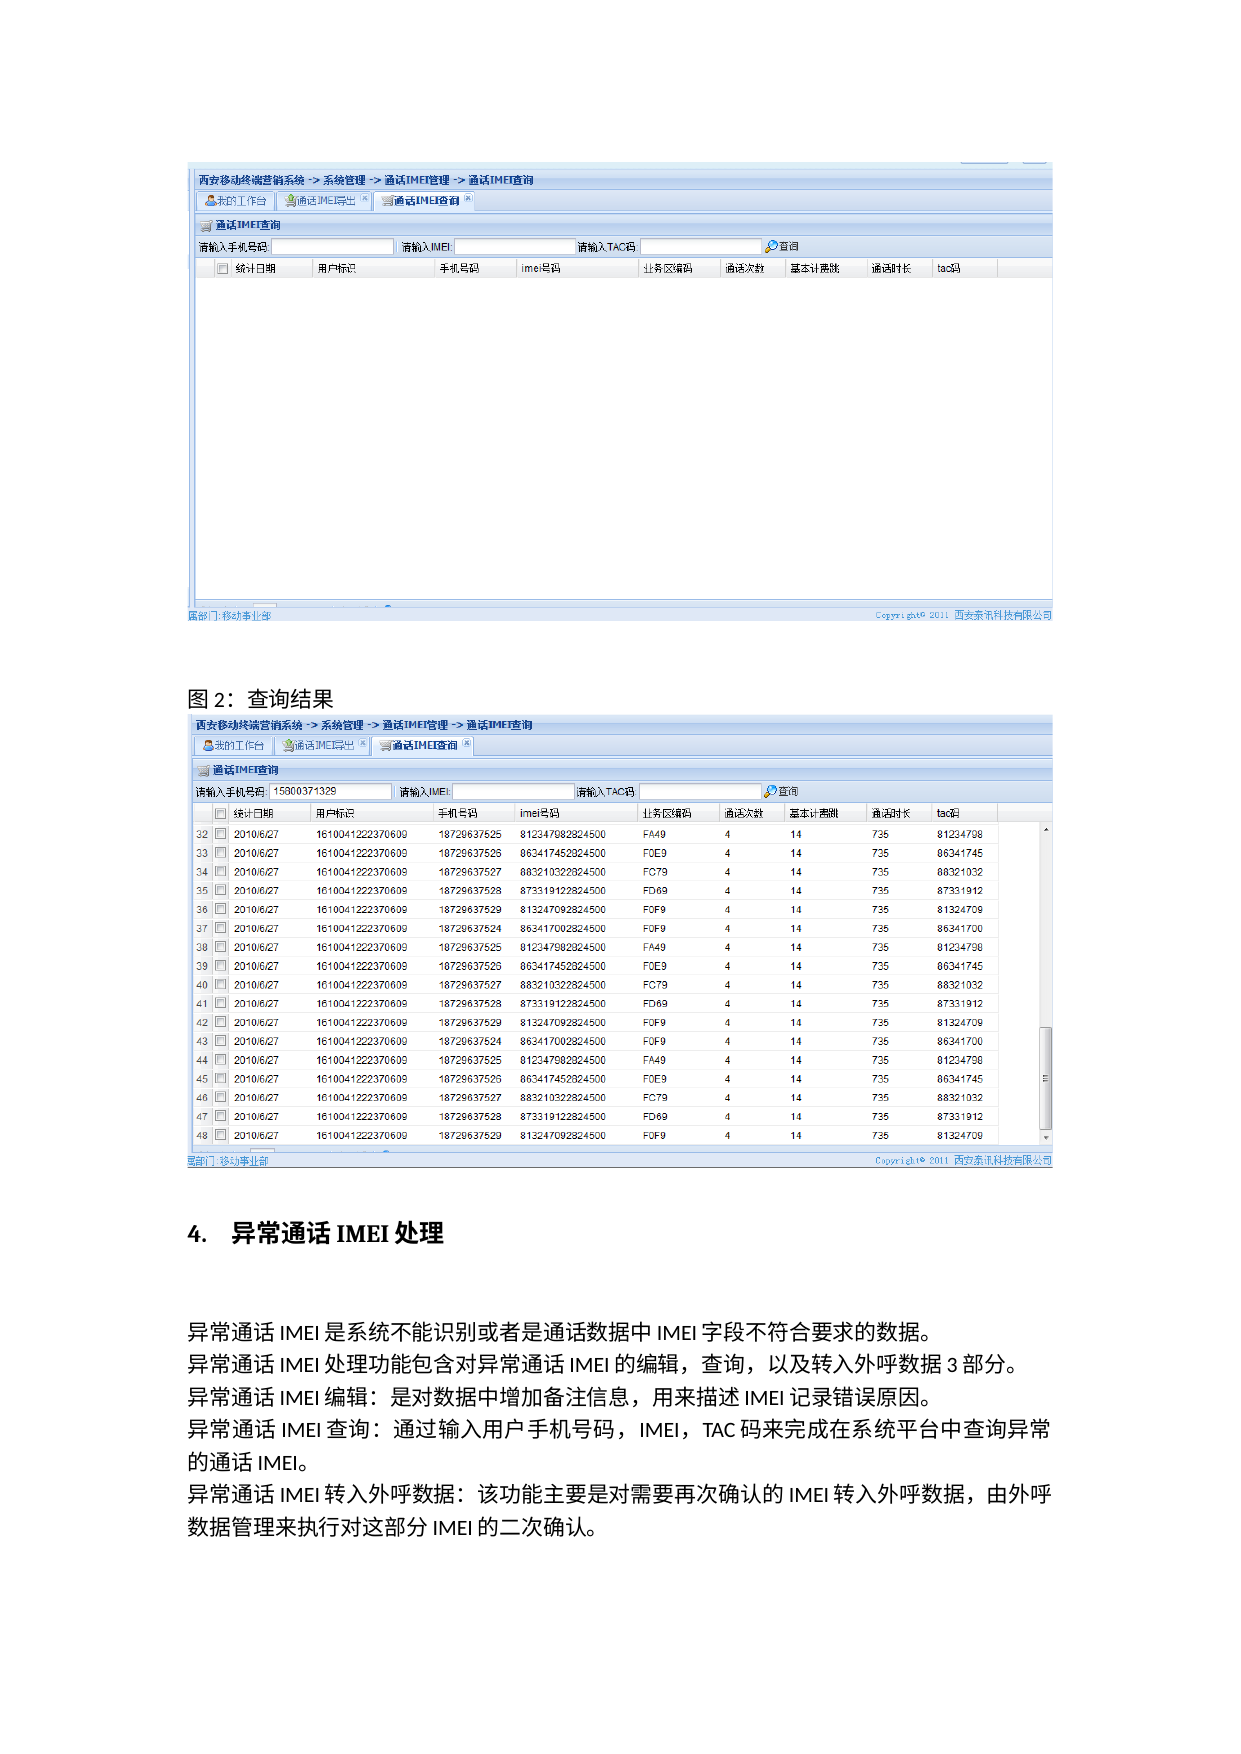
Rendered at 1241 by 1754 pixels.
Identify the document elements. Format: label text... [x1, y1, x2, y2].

text 图2：查询结果 [187, 682, 1053, 714]
subtitle 异常通话IMEI处理 [187, 1199, 1053, 1264]
text 异常通话IMEI编辑：是对数据中增加备注信息，用来描述IMEI记录错误原因。 [187, 1379, 1053, 1412]
picture [187, 714, 1053, 1168]
text 异常通话IMEI查询：通过输入用户手机号码，IMEI，TAC码来完成在系统平台中查询异常的通话IMEI。 [187, 1412, 1053, 1477]
text 异常通话IMEI转入外呼数据：该功能主要是对需要再次确认的IMEI转入外呼数据，由外呼数据管理来执行对这部分IMEI的二次确认。 [187, 1477, 1053, 1542]
text 异常通话IMEI是系统不能识别或者是通话数据中IMEI字段不符合要求的数据。 [187, 1314, 1053, 1347]
text 异常通话IMEI处理功能包含对异常通话IMEI的编辑，查询，以及转入外呼数据3部分。 [187, 1347, 1053, 1379]
picture [187, 162, 1053, 621]
